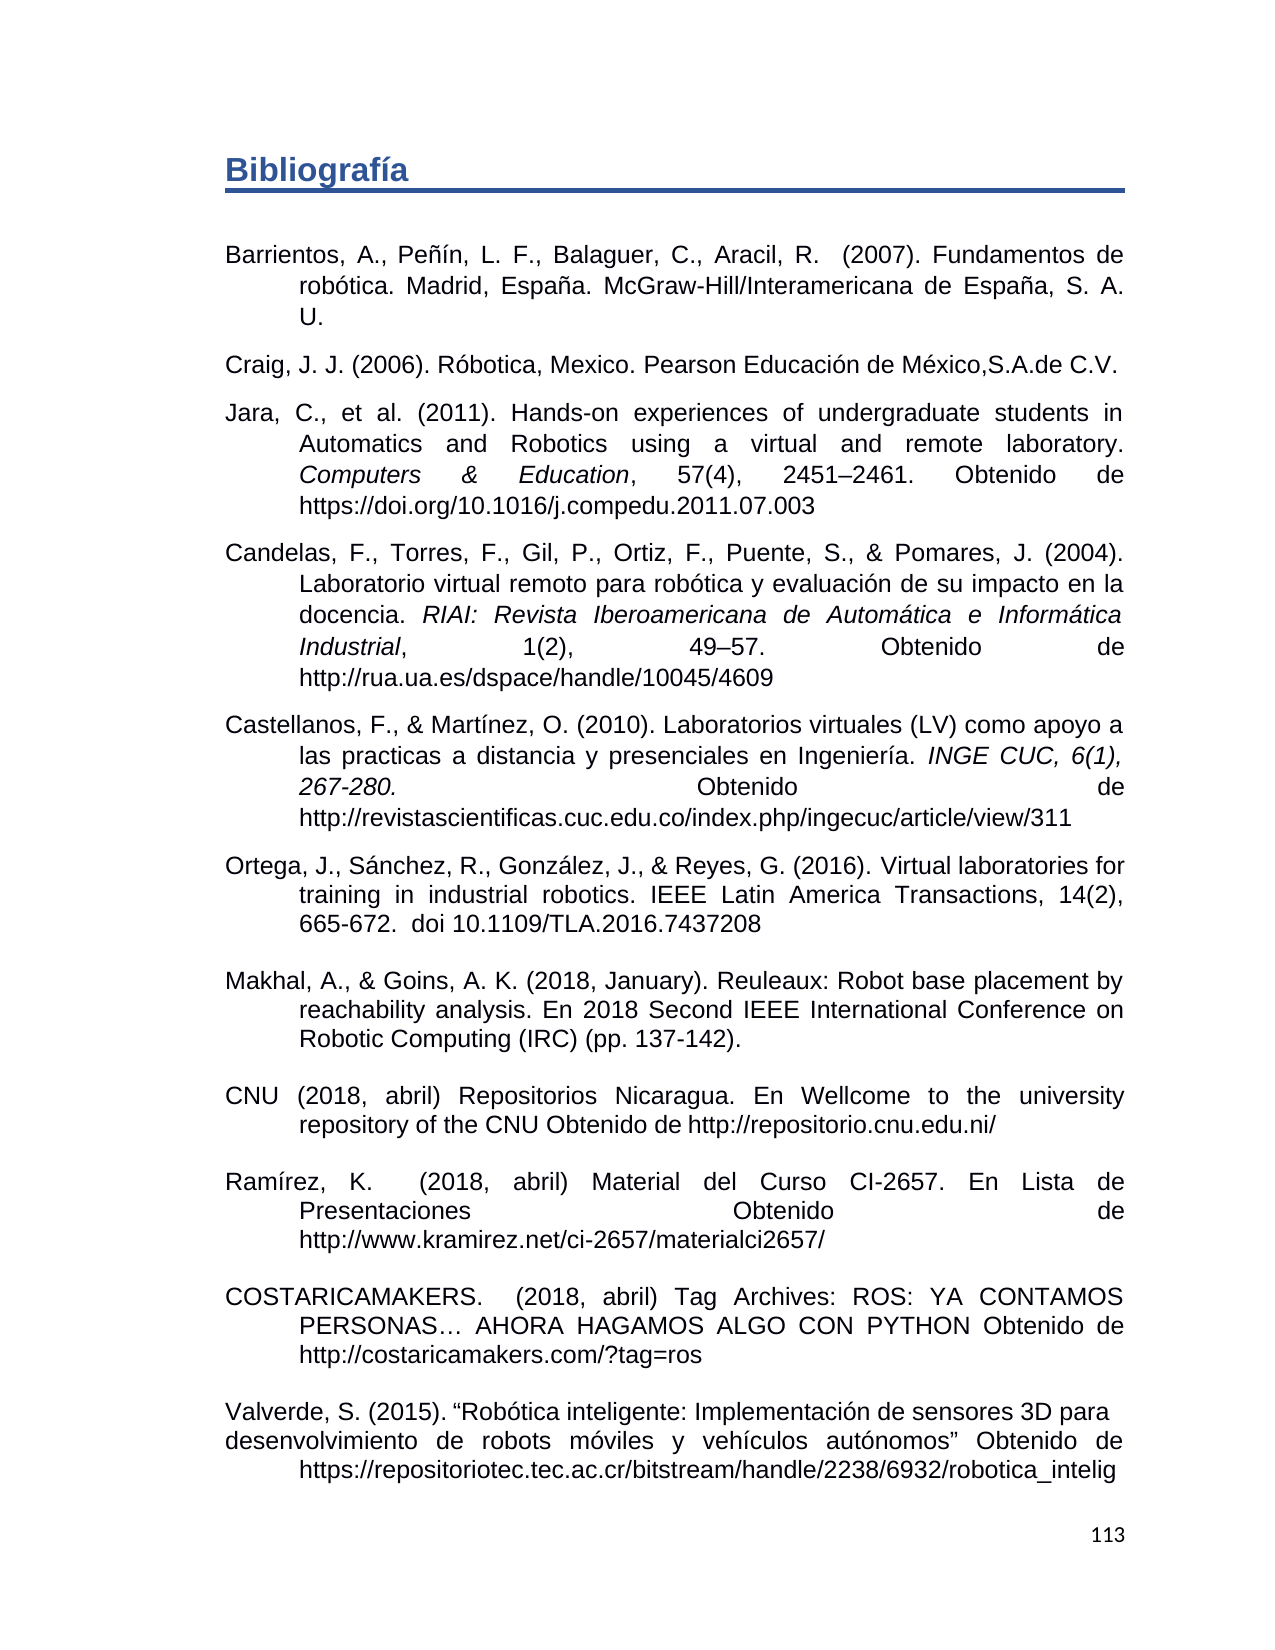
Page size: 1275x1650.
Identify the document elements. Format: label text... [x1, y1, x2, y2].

text Makhal, A., & Goins, A. K. (2018, January). Reuleaux: Robot base placement by reachability analysis. En 2018 Second IEEE International Conference on Robotic Computing (IRC) (pp. 137-142). [225, 966, 1125, 1052]
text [225, 1426, 1125, 1484]
text CNU (2018, abril) Repositorios Nicaragua. En Wellcome to the university repository of the CNU Obtenido de http://repositorio.cnu.edu.ni/ [225, 1081, 1125, 1139]
text Ortega, J., Sánchez, R., González, J., & Reyes, G. (2016). Virtual laboratories for training in industrial robotics. IEEE Latin America Transactions, 14(2), 665-672. doi 10.1109/TLA.2016.7437208 [225, 851, 1125, 937]
text Valverde, S. (2015). “Robótica inteligente: Implementación de sensores 3D para [225, 1397, 1125, 1426]
text Candelas, F., Torres, F., Gil, P., Ortiz, F., Puente, S., & Pomares, J. (2004). Laboratorio virtual remoto para robótica y evaluación de su impacto en la docencia. RIAI: Revista Iberoamericana de Automática e Informática Industrial, 1(2), 49–57. Obtenido de http://rua.ua.es/dspace/handle/10045/4609 [225, 538, 1125, 691]
text Craig, J. J. (2006). Róbotica, Mexico. Pearson Educación de México,S.A.de C.V. [225, 350, 1125, 378]
text Barrientos, A., Peñín, L. F., Balaguer, C., Aracil, R. (2007). Fundamentos de robótica. Madrid, España. McGraw-Hill/Interamericana de España, S. A. U. [225, 240, 1125, 331]
list Bibliografía [225, 150, 1125, 188]
text Ramírez, K. (2018, abril) Material del Curso CI-2657. En Lista de Presentaciones Obtenido de http://www.kramirez.net/ci-2657/materialci2657/ [225, 1167, 1125, 1254]
text COSTARICAMAKERS. (2018, abril) Tag Archives: ROS: YA CONTAMOS PERSONAS… AHORA HAGAMOS ALGO CON PYTHON Obtenido de http://costaricamakers.com/?tag=ros [225, 1282, 1125, 1369]
text Jara, C., et al. (2011). Hands-on experiences of undergraduate students in Automatics and Robotics using a virtual and remote laboratory. Computers & Education, 57(4), 2451–2461. Obtenido de https://doi.org/10.1016/j.compedu.2011.07.003 [225, 397, 1125, 519]
text Castellanos, F., & Martínez, O. (2010). Laboratorios virtuales (LV) como apoyo a las practicas a distancia y presenciales en Ingeniería. INGE CUC, 6(1), 267-280. Obtenido de http://revistascientificas.cuc.edu.co/index.php/ingecuc/article/view/311 [225, 710, 1125, 832]
